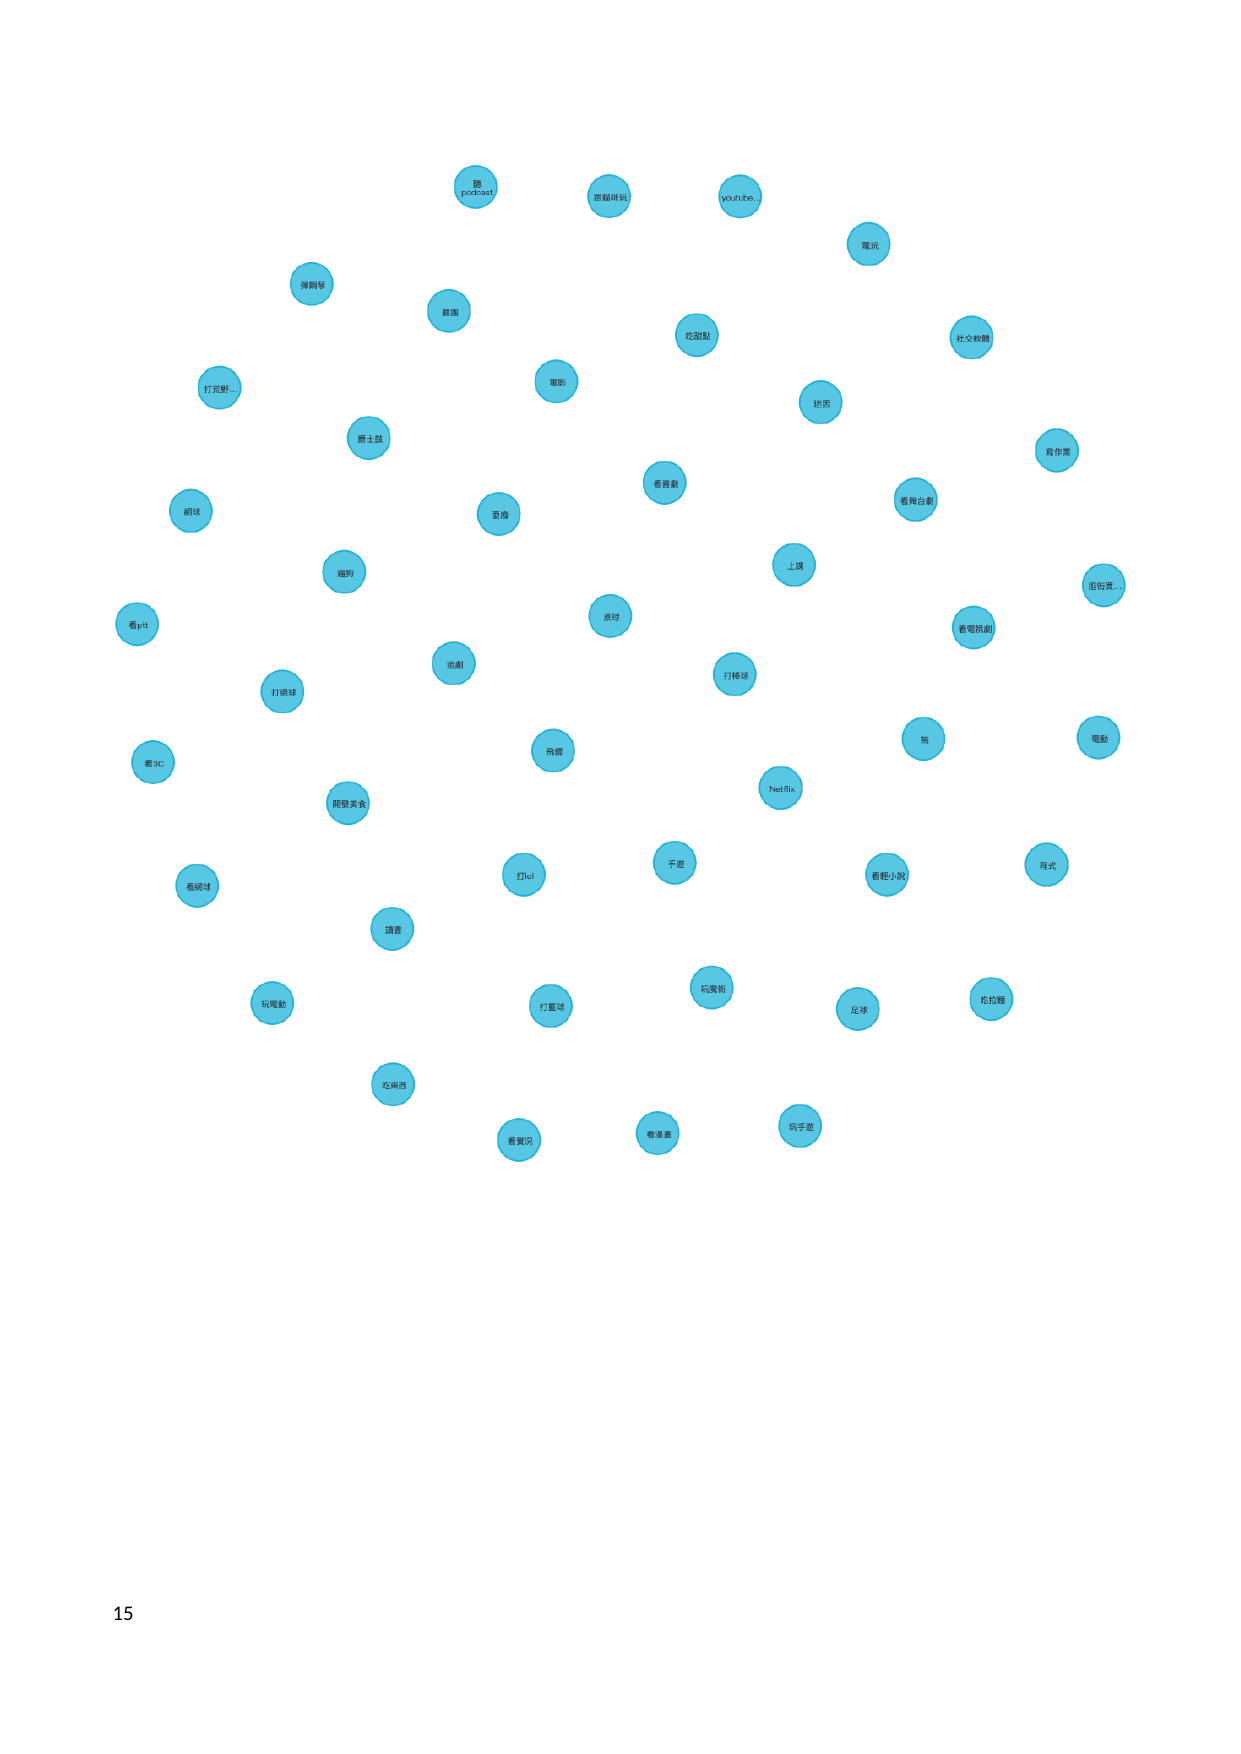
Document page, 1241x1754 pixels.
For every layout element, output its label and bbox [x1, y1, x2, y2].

picture [112, 162, 1128, 1164]
